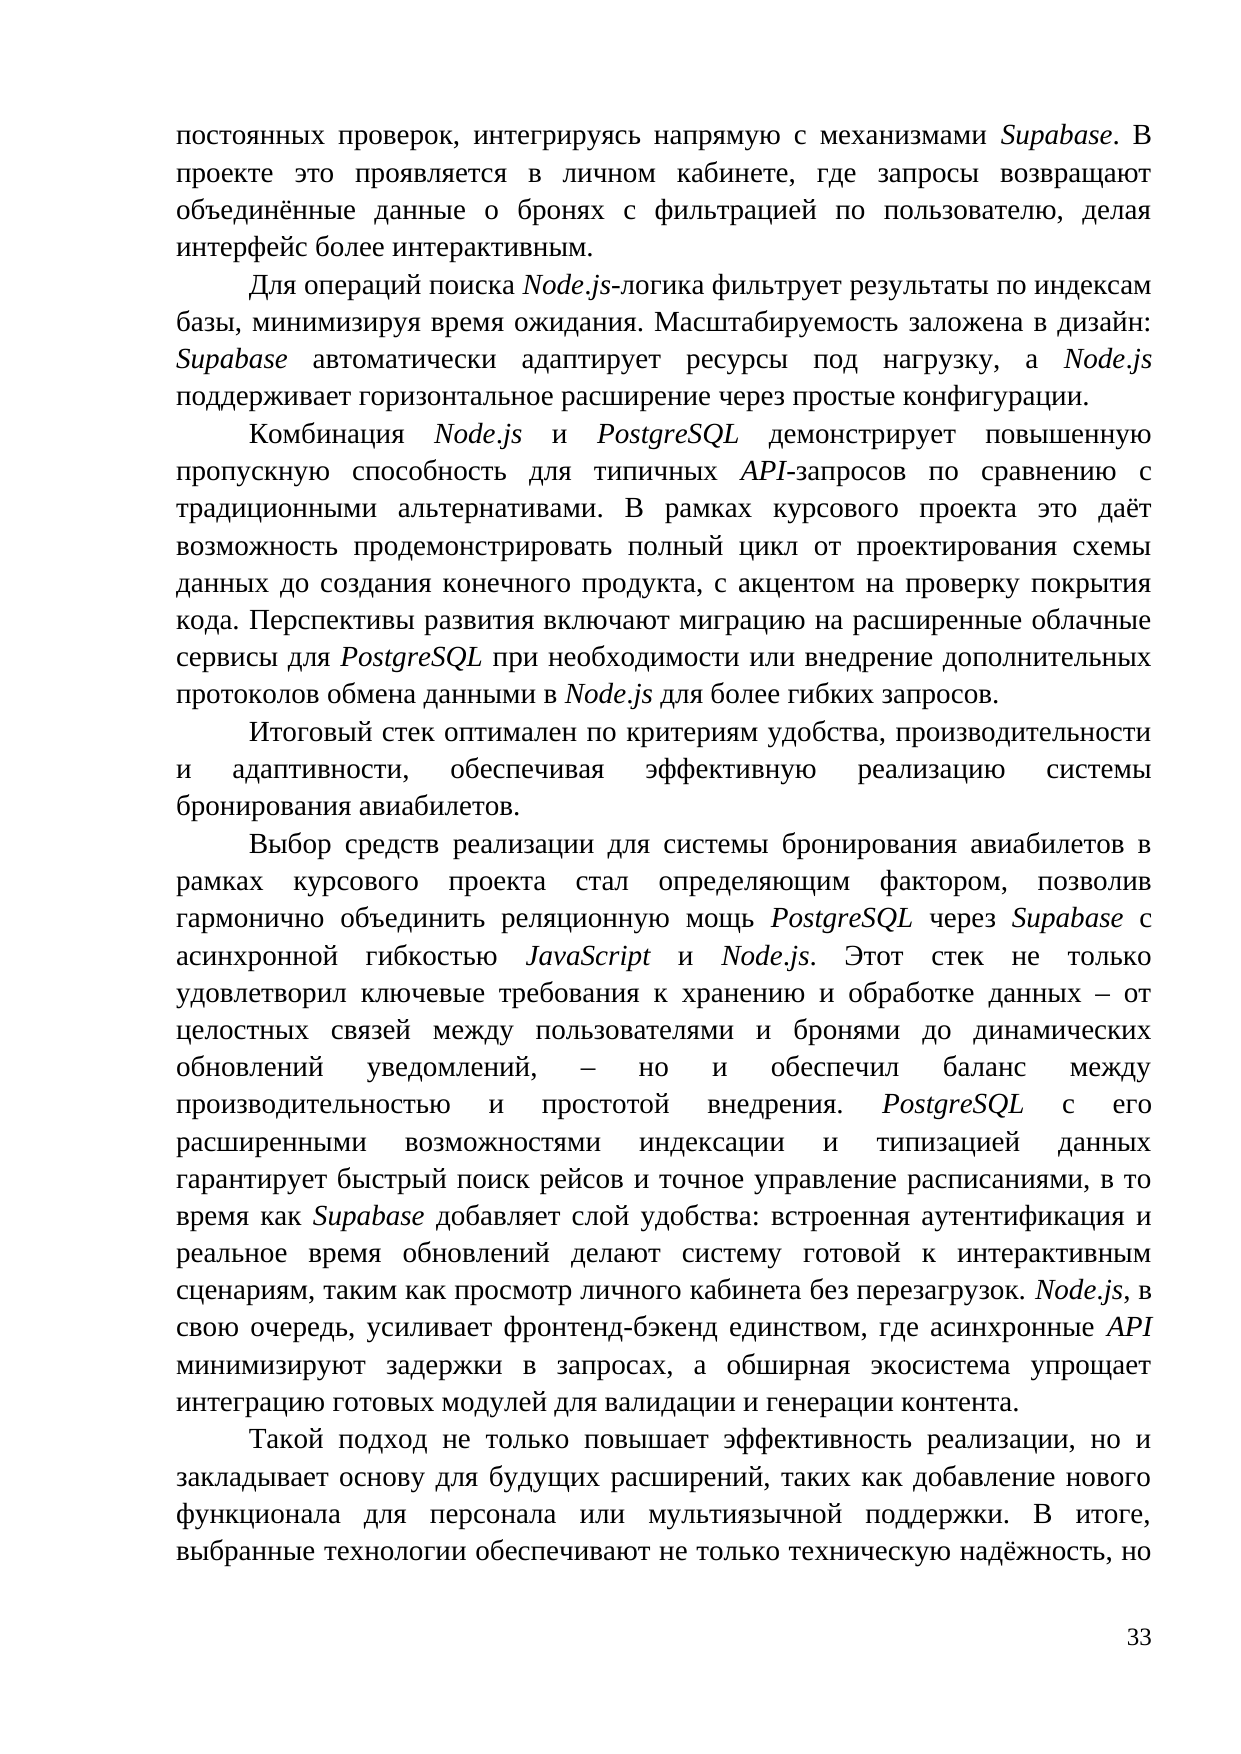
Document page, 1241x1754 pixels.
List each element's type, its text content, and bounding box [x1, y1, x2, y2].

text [176, 117, 1152, 263]
text Итоговый стек оптимален по критериям удобства, производительности и адаптивности, обеспечивая эффективную реализацию системы бронирования авиабилетов. [176, 714, 1152, 822]
text Выбор средств реализации для системы бронирования авиабилетов в рамках курсового проекта стал определяющим фактором, позволив гармонично объединить реляционную мощь PostgreSQL через Supabase с асинхронной гибкостью JavaScript и Node.js. Этот стек не только удовлетворил ключевые требования к хранению и обработке данных – от целостных связей между пользователями и бронями до динамических обновлений уведомлений, – но и обеспечил баланс между производительностью и простотой внедрения. PostgreSQL с его расширенными возможностями индексации и типизацией данных гарантирует быстрый поиск рейсов и точное управление расписаниями, в то время как Supabase добавляет слой удобства: встроенная аутентификация и реальное время обновлений делают систему готовой к интерактивным сценариям, таким как просмотр личного кабинета без перезагрузок. Node.js, в свою очередь, усиливает фронтенд-бэкенд единством, где асинхронные API минимизируют задержки в запросах, а обширная экосистема упрощает интеграцию готовых модулей для валидации и генерации контента. [176, 826, 1152, 1417]
text Комбинация Node.js и PostgreSQL демонстрирует повышенную пропускную способность для типичных API-запросов по сравнению с традиционными альтернативами. В рамках курсового проекта это даёт возможность продемонстрировать полный цикл от проектирования схемы данных до создания конечного продукта, с акцентом на проверку покрытия кода. Перспективы развития включают миграцию на расширенные облачные сервисы для PostgreSQL при необходимости или внедрение дополнительных протоколов обмена данными в Node.js для более гибких запросов. [176, 416, 1152, 710]
text Для операций поиска Node.js-логика фильтрует результаты по индексам базы, минимизируя время ожидания. Масштабируемость заложена в дизайн: Supabase автоматически адаптирует ресурсы под нагрузку, а Node.js поддерживает горизонтальное расширение через простые конфигурации. [176, 267, 1152, 412]
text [176, 1422, 1152, 1567]
